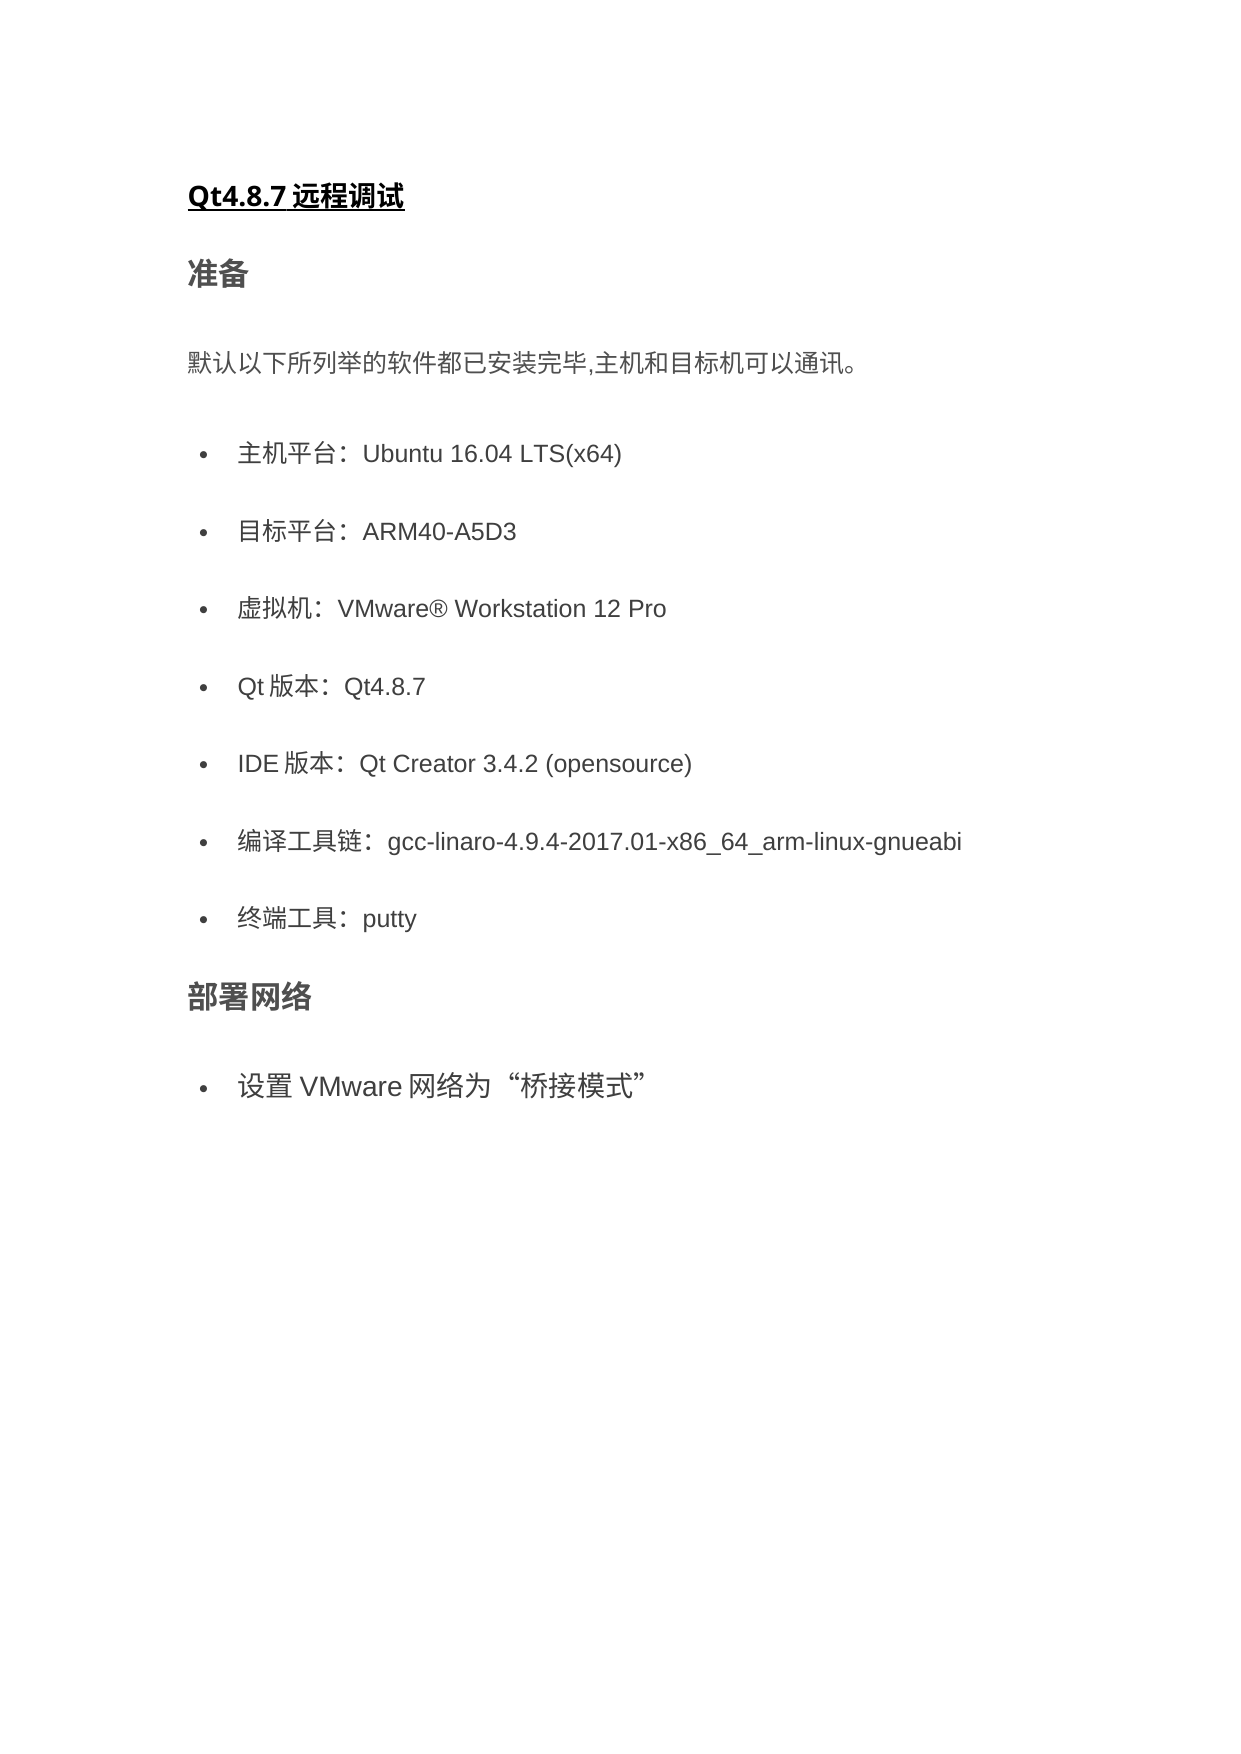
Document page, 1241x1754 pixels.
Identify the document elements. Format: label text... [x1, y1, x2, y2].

list 主机平台：Ubuntu 16.04 LTS(x64) [200, 419, 1053, 484]
text 部署网络 [187, 962, 1053, 1027]
list 目标平台：ARM40-A5D3 [200, 497, 1053, 562]
text 默认以下所列举的软件都已安装完毕,主机和目标机可以通讯。 [187, 329, 1053, 394]
text 准备 [187, 239, 1053, 304]
list 虚拟机：VMware® Workstation 12 Pro [200, 574, 1053, 639]
list IDE版本：Qt Creator 3.4.2 (opensource) [200, 729, 1053, 794]
text Qt4.8.7远程调试 [187, 162, 1053, 227]
list Qt版本：Qt4.8.7 [200, 652, 1053, 717]
list 编译工具链：gcc-linaro-4.9.4-2017.01-x86_64_arm-linux-gnueabi [200, 807, 1053, 872]
list 终端工具：putty [200, 884, 1053, 949]
list 设置VMware网络为“桥接模式” [200, 1052, 1053, 1117]
